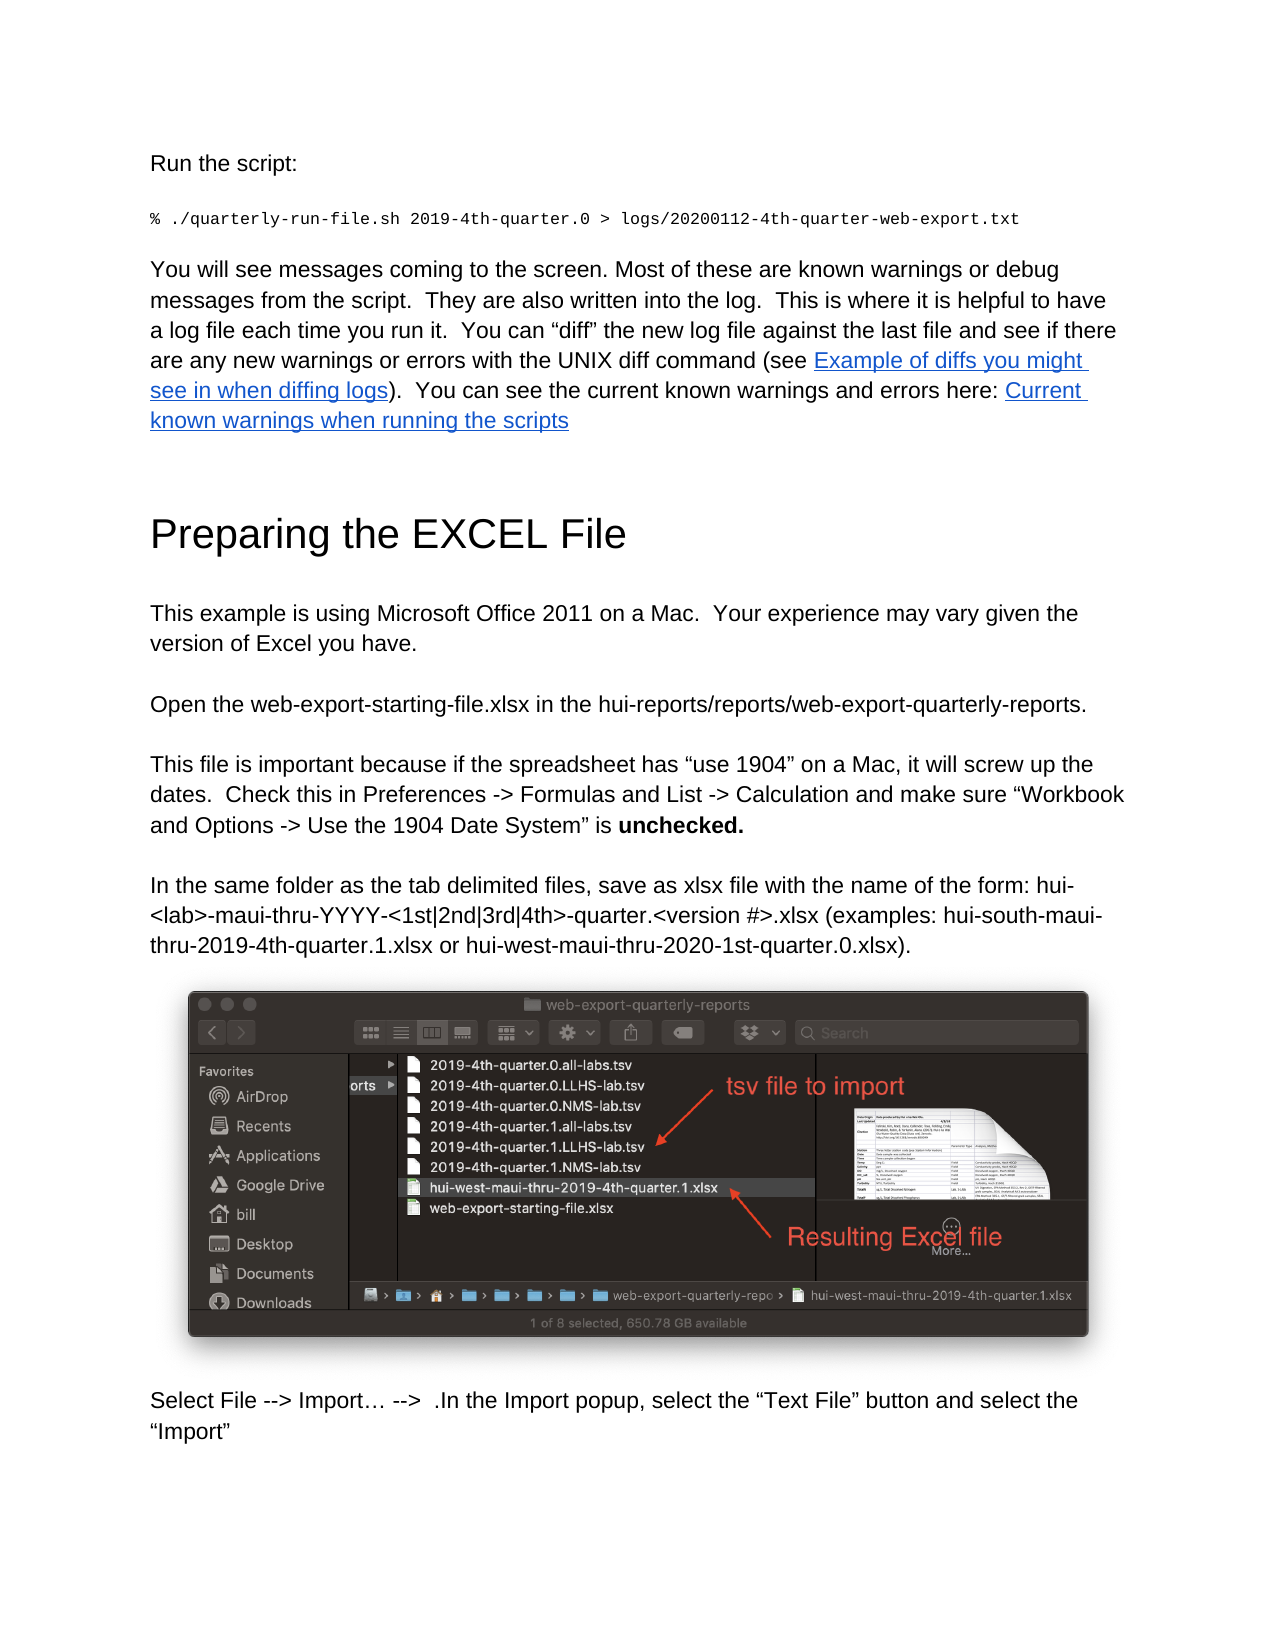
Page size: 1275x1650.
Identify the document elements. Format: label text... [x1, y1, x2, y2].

text Select File --> Import… --> .In the Import popup, select the “Text File” button and select the “Import” [150, 1387, 1125, 1444]
text Open the web-export-starting-file.xlsx in the hui-reports/reports/web-export-quarterly-reports. [150, 691, 1125, 717]
text You will see messages coming to the screen. Most of these are known warnings or debug messages from the script. They are also written into the log. This is where it is helpful to have a log file each time you run it. You can “diff” the new log file against the last file and see if there are any new warnings or errors with the UNIX diff command (see Example of diffs you might see in when diffing logs). You can see the current known warnings and errors here: Current known warnings when running the scripts [150, 256, 1125, 434]
text % ./quarterly-run-file.sh 2019-4th-quarter.0 > logs/20200112-4th-quarter-web-export.txt [150, 210, 1125, 229]
text This example is using Microsoft Office 2011 on a Mac. Your experience may vary given the version of Excel you have. [150, 600, 1125, 657]
picture [150, 962, 1125, 1384]
subtitle Preparing the EXCEL File [150, 509, 1125, 557]
text In the same folder as the tab delimited files, save as xlsx file with the name of the form: hui-<lab>-maui-thru-YYYY-<1st|2nd|3rd|4th>-quarter.<version #>.xlsx (examples: hui-south-maui-thru-2019-4th-quarter.1.xlsx or hui-west-maui-thru-2020-1st-quarter.0.xlsx). [150, 872, 1125, 959]
text This file is important because if the spreadsheet has “use 1904” on a Mac, it will screw up the dates. Check this in Preferences -> Formulas and List -> Calculation and make sure “Workbook and Options -> Use the 1904 Date System” is unchecked. [150, 751, 1125, 838]
text Run the script: [150, 150, 1125, 176]
